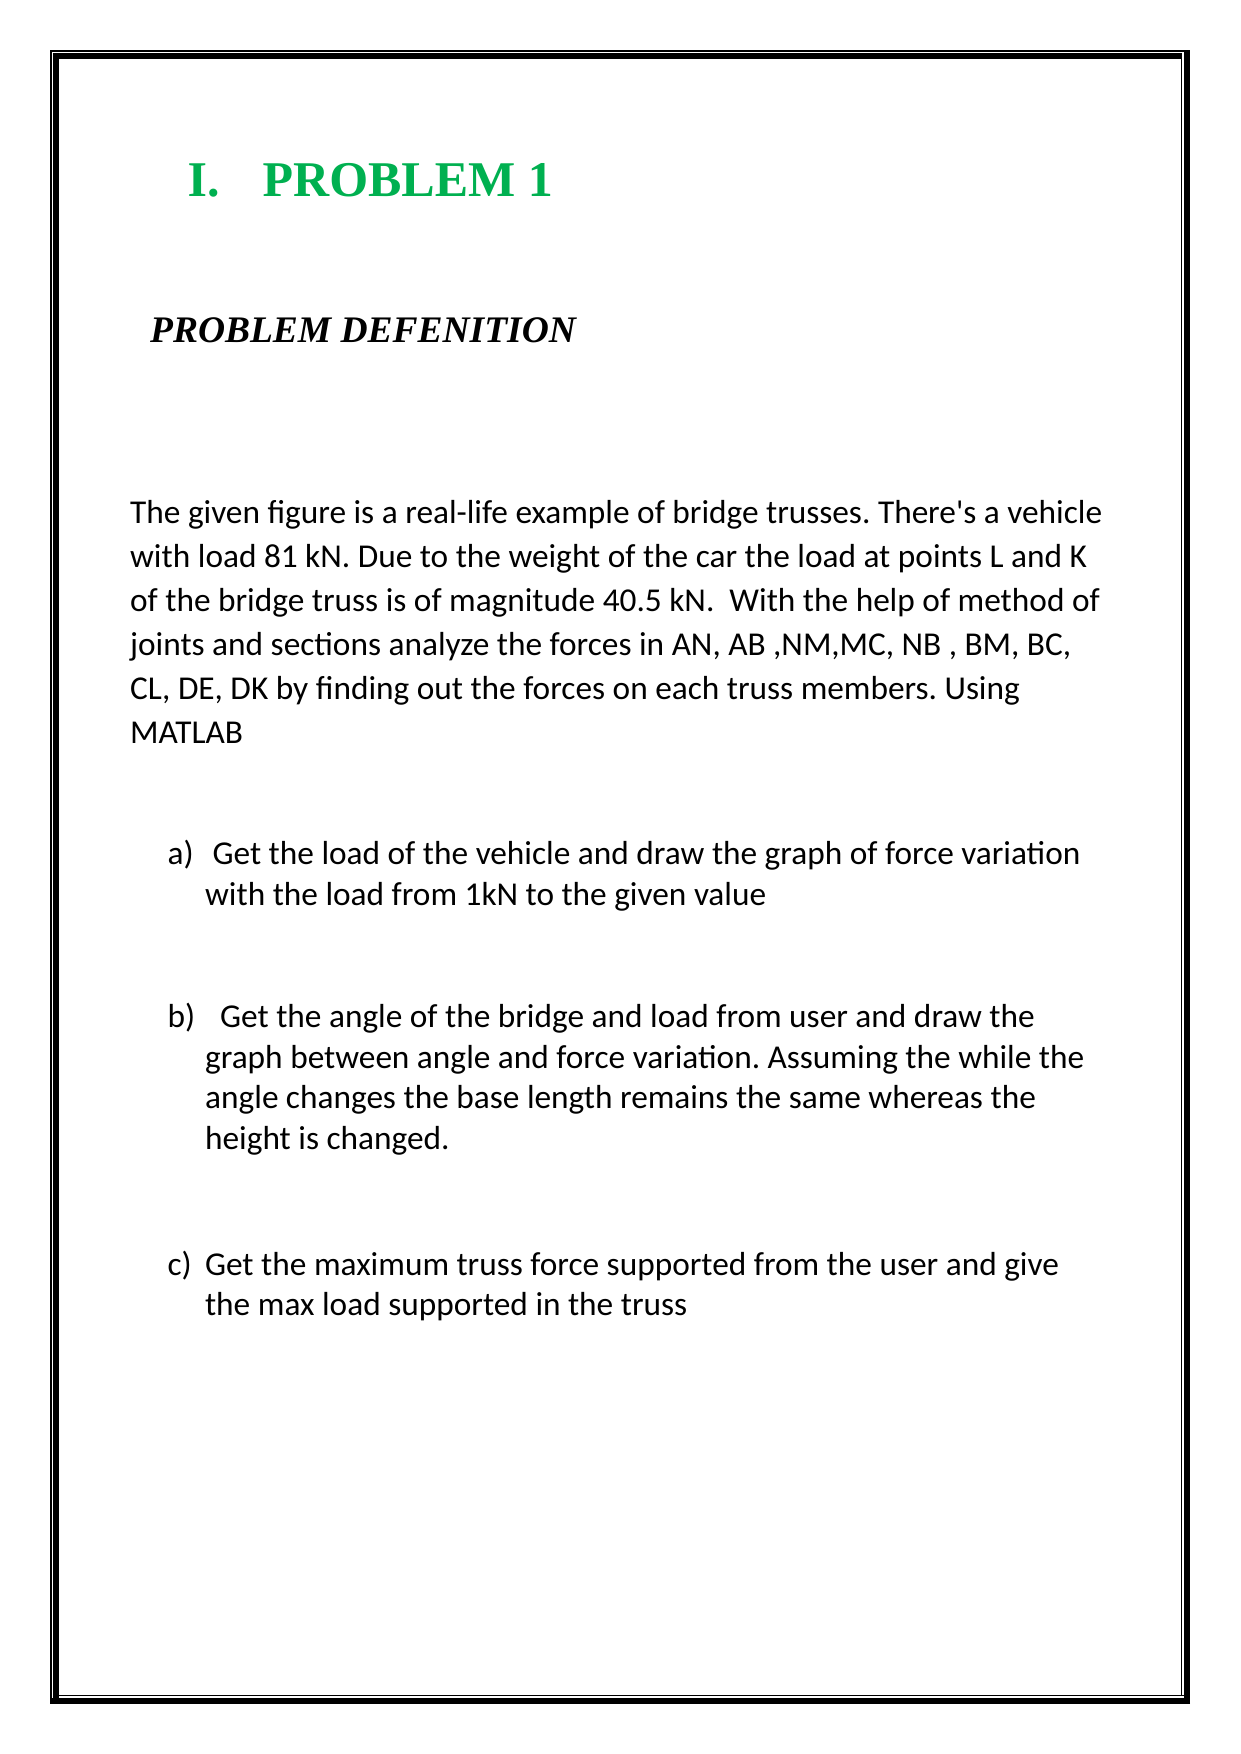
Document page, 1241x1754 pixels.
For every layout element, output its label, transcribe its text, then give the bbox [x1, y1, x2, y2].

list PROBLEM 1 [187, 150, 1090, 207]
text PROBLEM DEFENITION [150, 307, 1090, 351]
